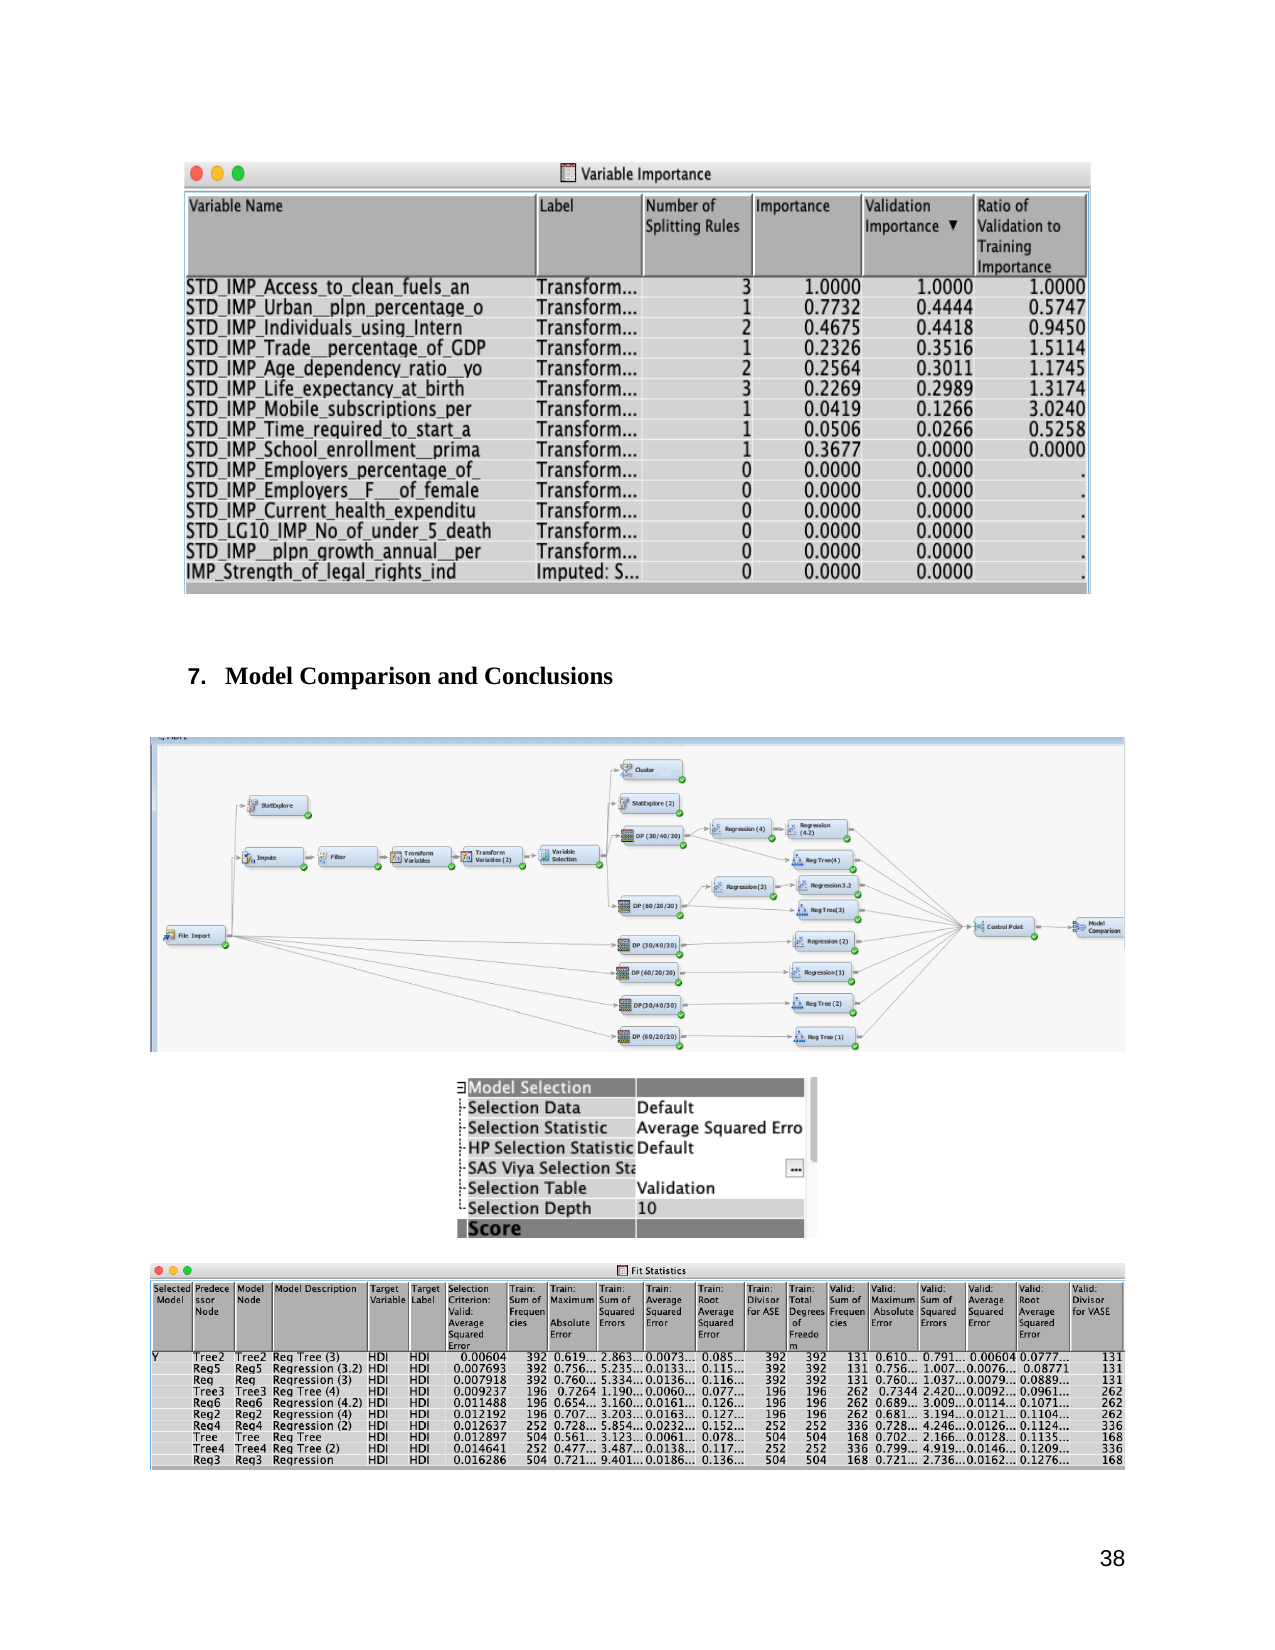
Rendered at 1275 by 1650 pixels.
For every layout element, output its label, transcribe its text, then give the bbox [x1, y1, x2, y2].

picture [457, 1077, 818, 1238]
picture [150, 737, 1125, 1052]
subtitle Model Comparison and Conclusions [187, 661, 1125, 690]
picture [150, 1263, 1125, 1470]
picture [184, 162, 1091, 594]
